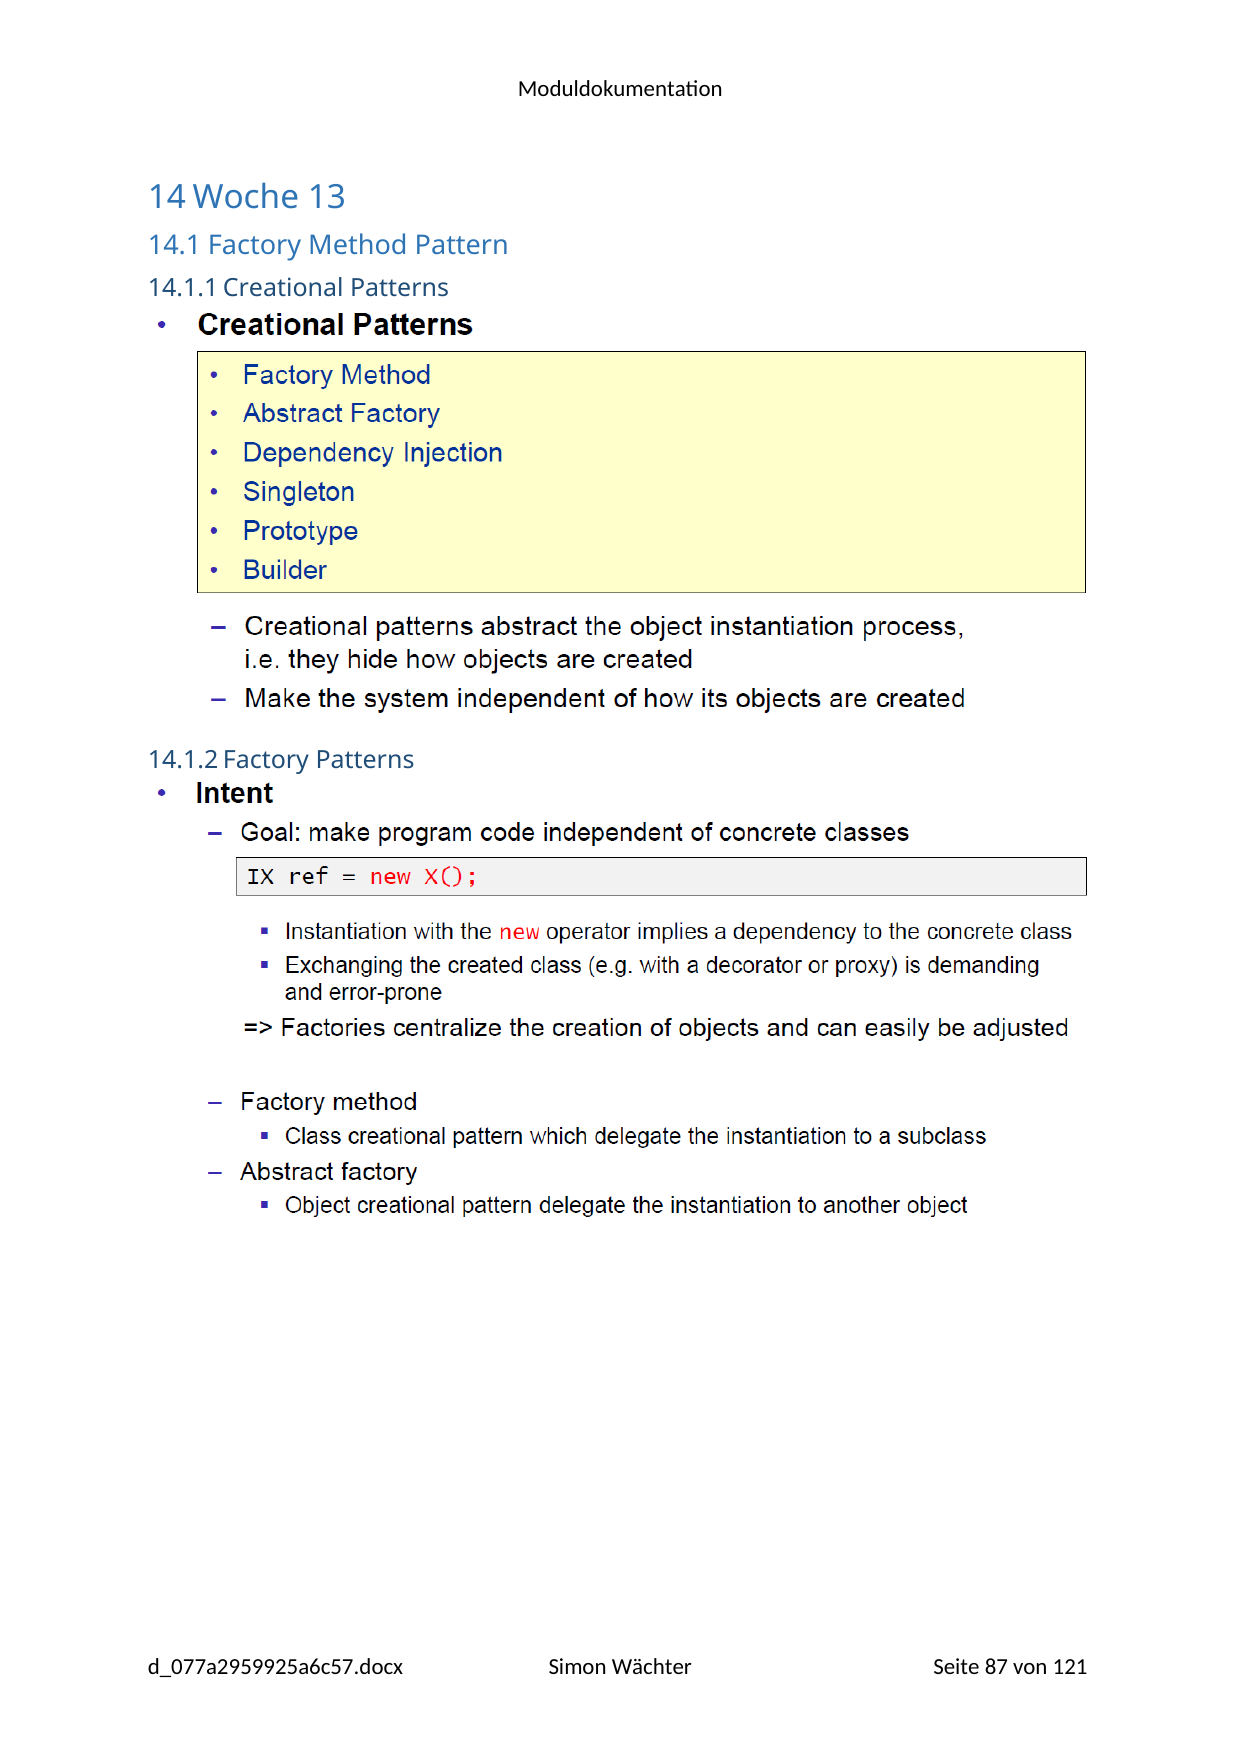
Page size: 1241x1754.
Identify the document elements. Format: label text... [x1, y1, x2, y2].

picture [147, 778, 1093, 1221]
subtitle Woche 13 [148, 173, 1093, 218]
subtitle Factory Method Pattern [148, 226, 1093, 263]
picture [147, 306, 1093, 723]
subtitle Factory Patterns [148, 742, 1093, 776]
subtitle Creational Patterns [148, 270, 1093, 304]
